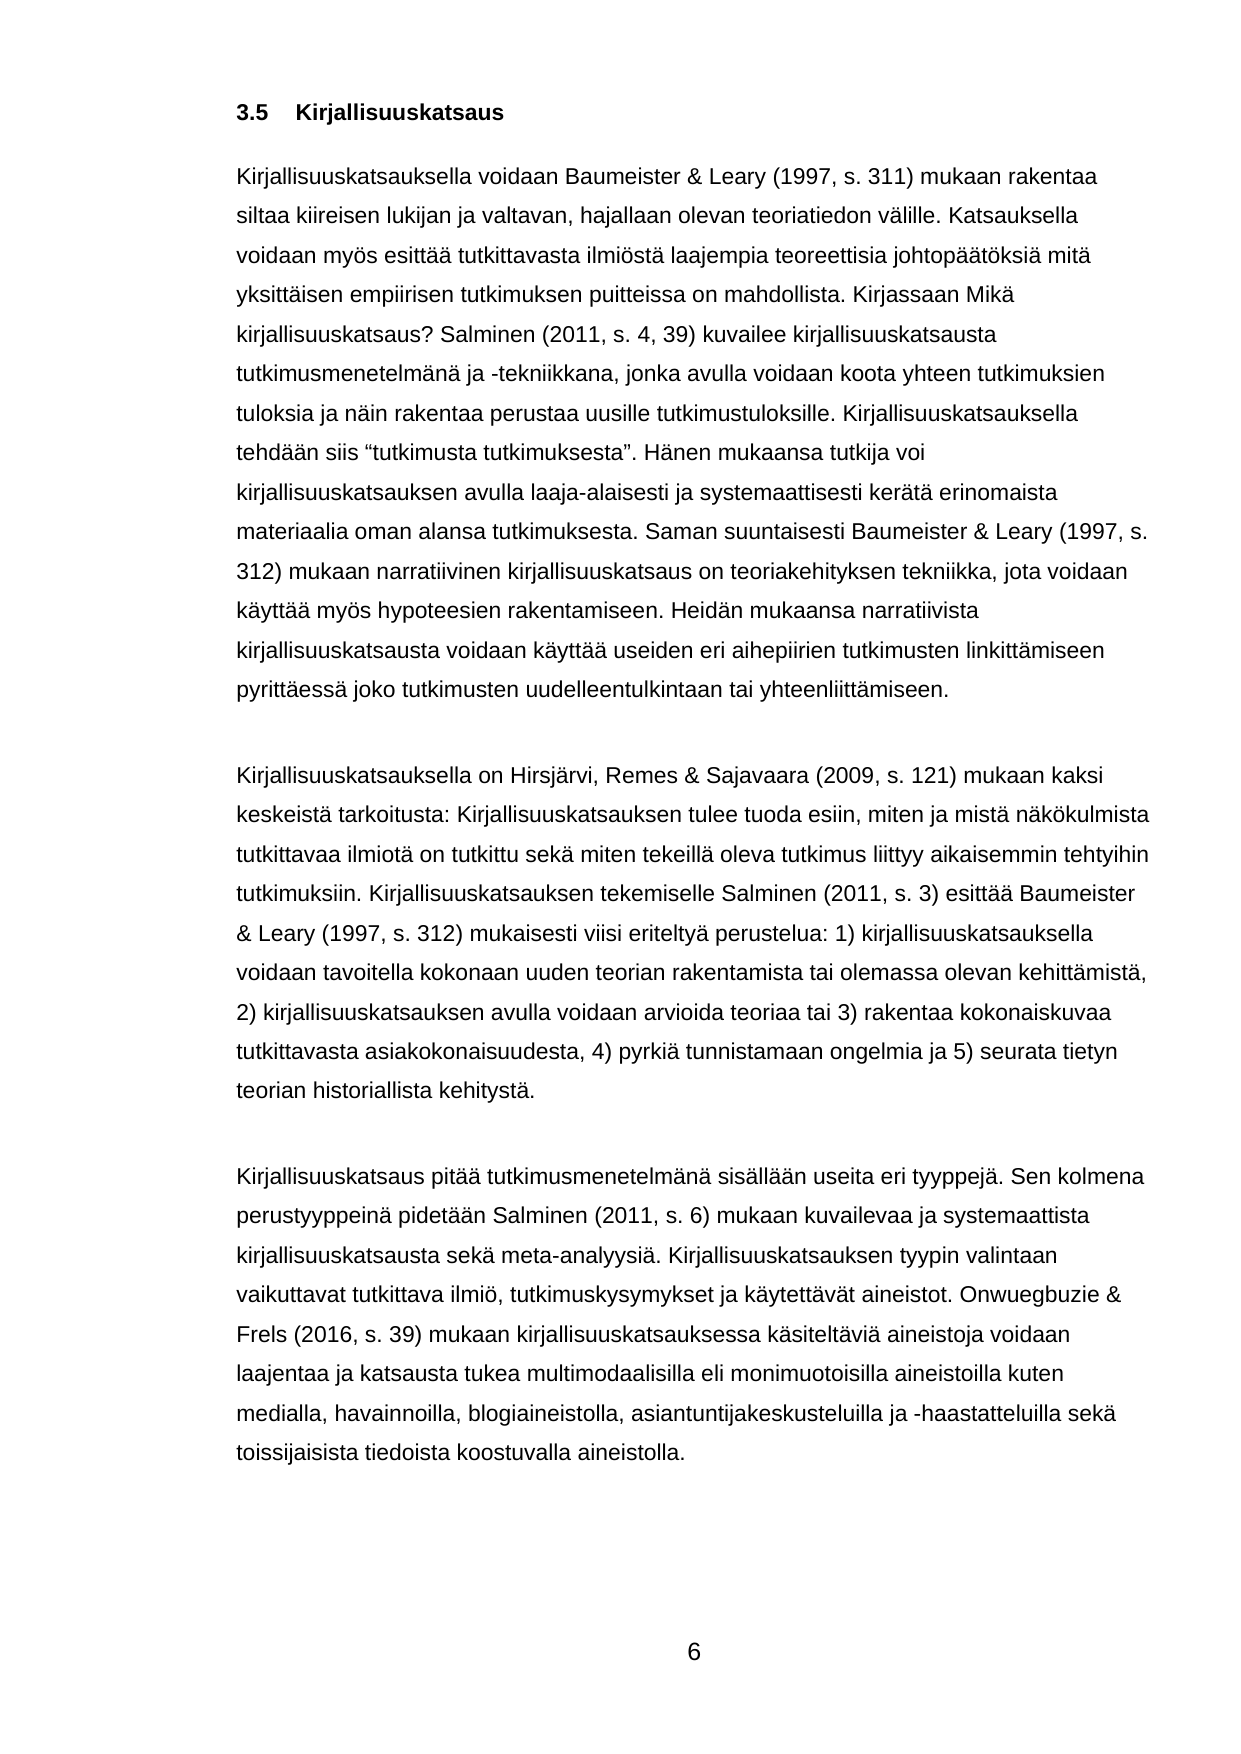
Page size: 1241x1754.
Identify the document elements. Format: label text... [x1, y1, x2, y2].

text Kirjallisuuskatsauksella on Hirsjärvi, Remes & Sajavaara (2009, s. 121) mukaan kaksi keskeistä tarkoitusta: Kirjallisuuskatsauksen tulee tuoda esiin, miten ja mistä näkökulmista tutkittavaa ilmiotä on tutkittu sekä miten tekeillä oleva tutkimus liittyy aikaisemmin tehtyihin tutkimuksiin. Kirjallisuuskatsauksen tekemiselle Salminen (2011, s. 3) esittää Baumeister & Leary (1997, s. 312) mukaisesti viisi eriteltyä perustelua: 1) kirjallisuuskatsauksella voidaan tavoitella kokonaan uuden teorian rakentamista tai olemassa olevan kehittämistä, 2) kirjallisuuskatsauksen avulla voidaan arvioida teoriaa tai 3) rakentaa kokonaiskuvaa tutkittavasta asiakokonaisuudesta, 4) pyrkiä tunnistamaan ongelmia ja 5) seurata tietyn teorian historiallista kehitystä. [236, 762, 1152, 1104]
text Kirjallisuuskatsauksella voidaan Baumeister & Leary (1997, s. 311) mukaan rakentaa siltaa kiireisen lukijan ja valtavan, hajallaan olevan teoriatiedon välille. Katsauksella voidaan myös esittää tutkittavasta ilmiöstä laajempia teoreettisia johtopäätöksiä mitä yksittäisen empiirisen tutkimuksen puitteissa on mahdollista. Kirjassaan Mikä kirjallisuuskatsaus? Salminen (2011, s. 4, 39) kuvailee kirjallisuuskatsausta tutkimusmenetelmänä ja -tekniikkana, jonka avulla voidaan koota yhteen tutkimuksien tuloksia ja näin rakentaa perustaa uusille tutkimustuloksille. Kirjallisuuskatsauksella tehdään siis “tutkimusta tutkimuksesta”. Hänen mukaansa tutkija voi kirjallisuuskatsauksen avulla laaja-alaisesti ja systemaattisesti kerätä erinomaista materiaalia oman alansa tutkimuksesta. Saman suuntaisesti Baumeister & Leary (1997, s. 312) mukaan narratiivinen kirjallisuuskatsaus on teoriakehityksen tekniikka, jota voidaan käyttää myös hypoteesien rakentamiseen. Heidän mukaansa narratiivista kirjallisuuskatsausta voidaan käyttää useiden eri aihepiirien tutkimusten linkittämiseen pyrittäessä joko tutkimusten uudelleentulkintaan tai yhteenliittämiseen. [236, 163, 1152, 703]
subtitle Kirjallisuuskatsaus [236, 98, 1152, 125]
text Kirjallisuuskatsaus pitää tutkimusmenetelmänä sisällään useita eri tyyppejä. Sen kolmena perustyyppeinä pidetään Salminen (2011, s. 6) mukaan kuvailevaa ja systemaattista kirjallisuuskatsausta sekä meta-analyysiä. Kirjallisuuskatsauksen tyypin valintaan vaikuttavat tutkittava ilmiö, tutkimuskysymykset ja käytettävät aineistot. Onwuegbuzie & Frels (2016, s. 39) mukaan kirjallisuuskatsauksessa käsiteltäviä aineistoja voidaan laajentaa ja katsausta tukea multimodaalisilla eli monimuotoisilla aineistoilla kuten medialla, havainnoilla, blogiaineistolla, asiantuntijakeskusteluilla ja -haastatteluilla sekä toissijaisista tiedoista koostuvalla aineistolla. [236, 1163, 1152, 1465]
